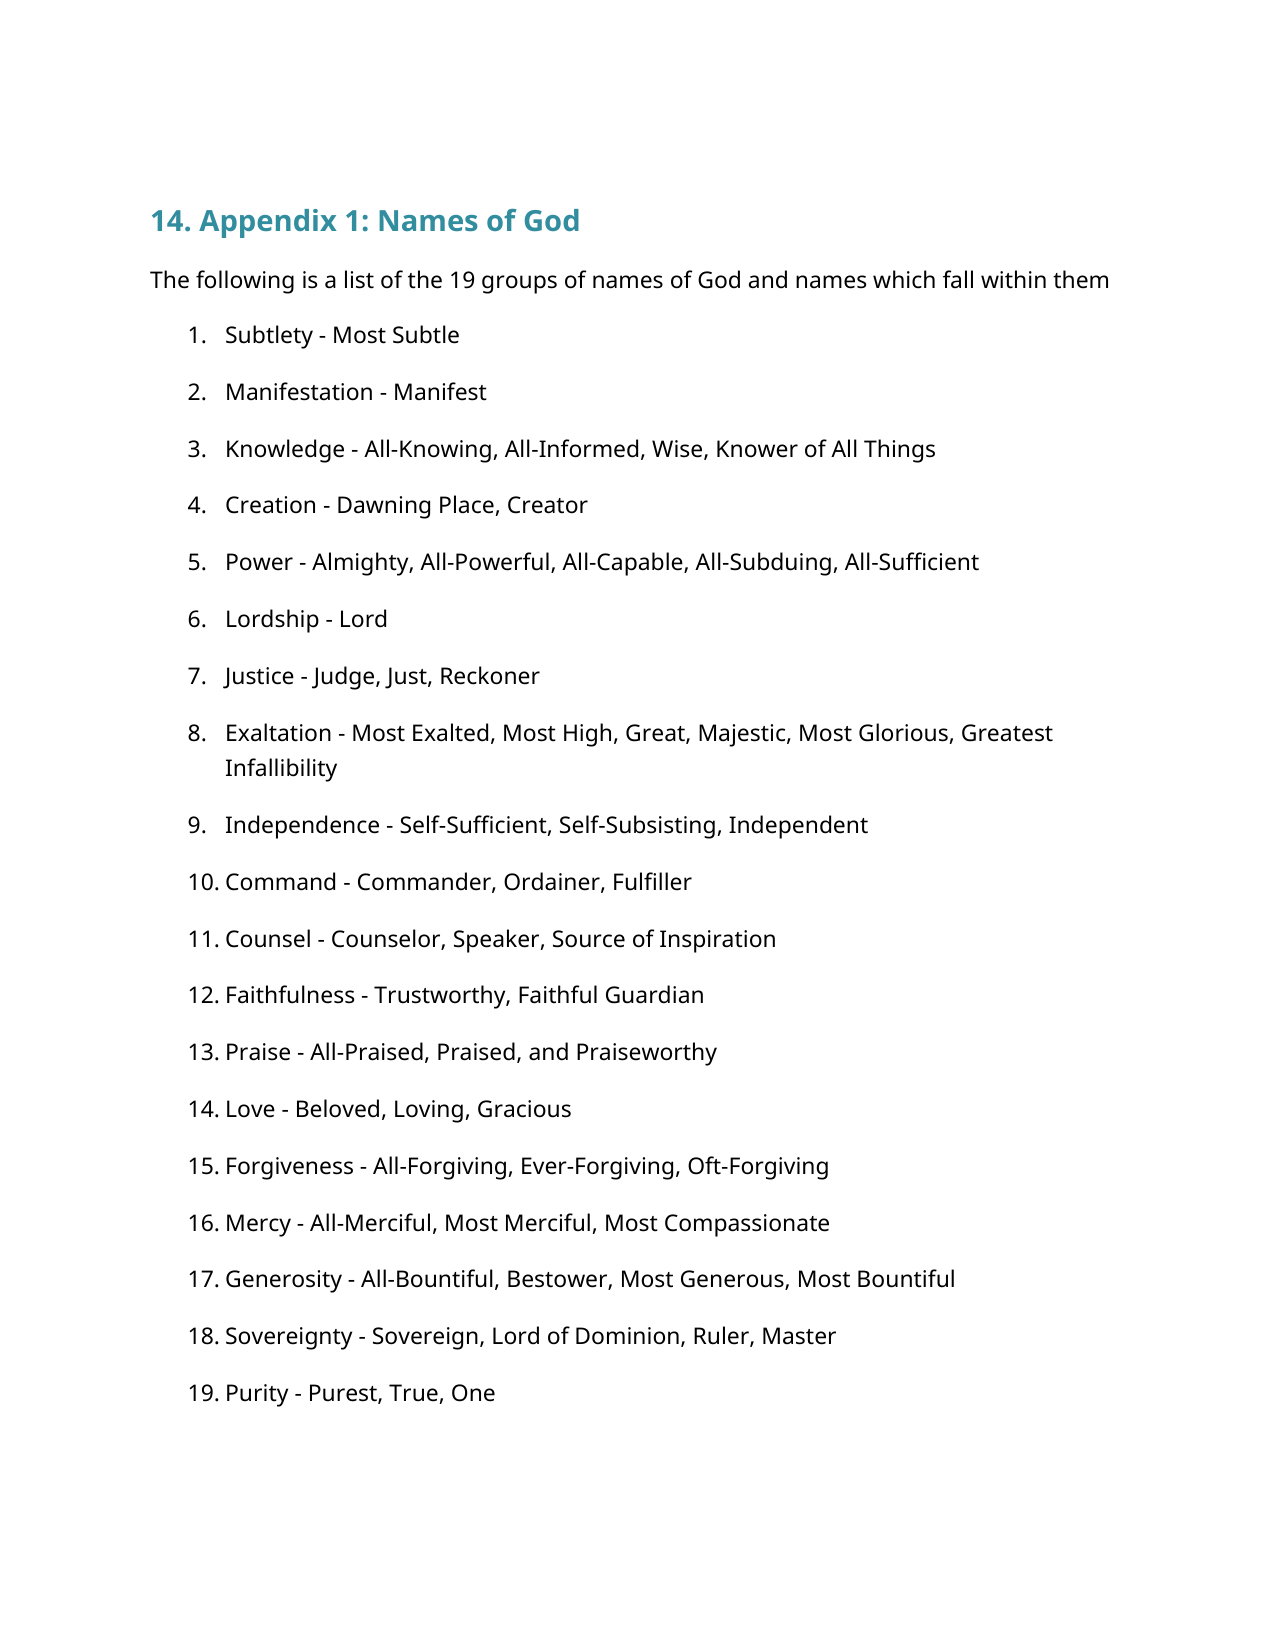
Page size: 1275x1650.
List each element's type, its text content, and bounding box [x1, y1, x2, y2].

list Sovereignty - Sovereign, Lord of Dominion, Ruler, Master [187, 1320, 1125, 1351]
list Subtlety - Most Subtle [187, 319, 1125, 350]
list Mercy - All-Merciful, Most Merciful, Most Compassionate [187, 1207, 1125, 1238]
list Justice - Judge, Just, Reckoner [187, 660, 1125, 691]
list Creation - Dawning Place, Creator [187, 489, 1125, 521]
text The following is a list of the 19 groups of names of God and names which fall within them [150, 264, 1125, 296]
list Exaltation - Most Exalted, Most High, Great, Majestic, Most Glorious, Greatest Infallibility [187, 716, 1125, 784]
list Generosity - All-Bountiful, Bestower, Most Generous, Most Bountiful [187, 1263, 1125, 1294]
list Manifestation - Manifest [187, 376, 1125, 407]
list Purity - Purest, True, One [187, 1377, 1125, 1408]
list Praise - All-Praised, Praised, and Praiseworthy [187, 1036, 1125, 1067]
list Power - Almighty, All-Powerful, All-Capable, All-Subduing, All-Sufficient [187, 546, 1125, 577]
list Knowledge - All-Knowing, All-Informed, Wise, Knower of All Things [187, 433, 1125, 464]
list Command - Commander, Ordainer, Fulfiller [187, 866, 1125, 897]
subtitle 14. Appendix 1: Names of God [150, 200, 1125, 240]
list Love - Beloved, Loving, Gracious [187, 1093, 1125, 1124]
list Faithfulness - Trustworthy, Faithful Guardian [187, 979, 1125, 1011]
list Counsel - Counselor, Speaker, Source of Inspiration [187, 923, 1125, 954]
list Independence - Self-Sufficient, Self-Subsisting, Independent [187, 809, 1125, 840]
list Forgiveness - All-Forgiving, Ever-Forgiving, Oft-Forgiving [187, 1150, 1125, 1181]
list Lordship - Lord [187, 603, 1125, 634]
